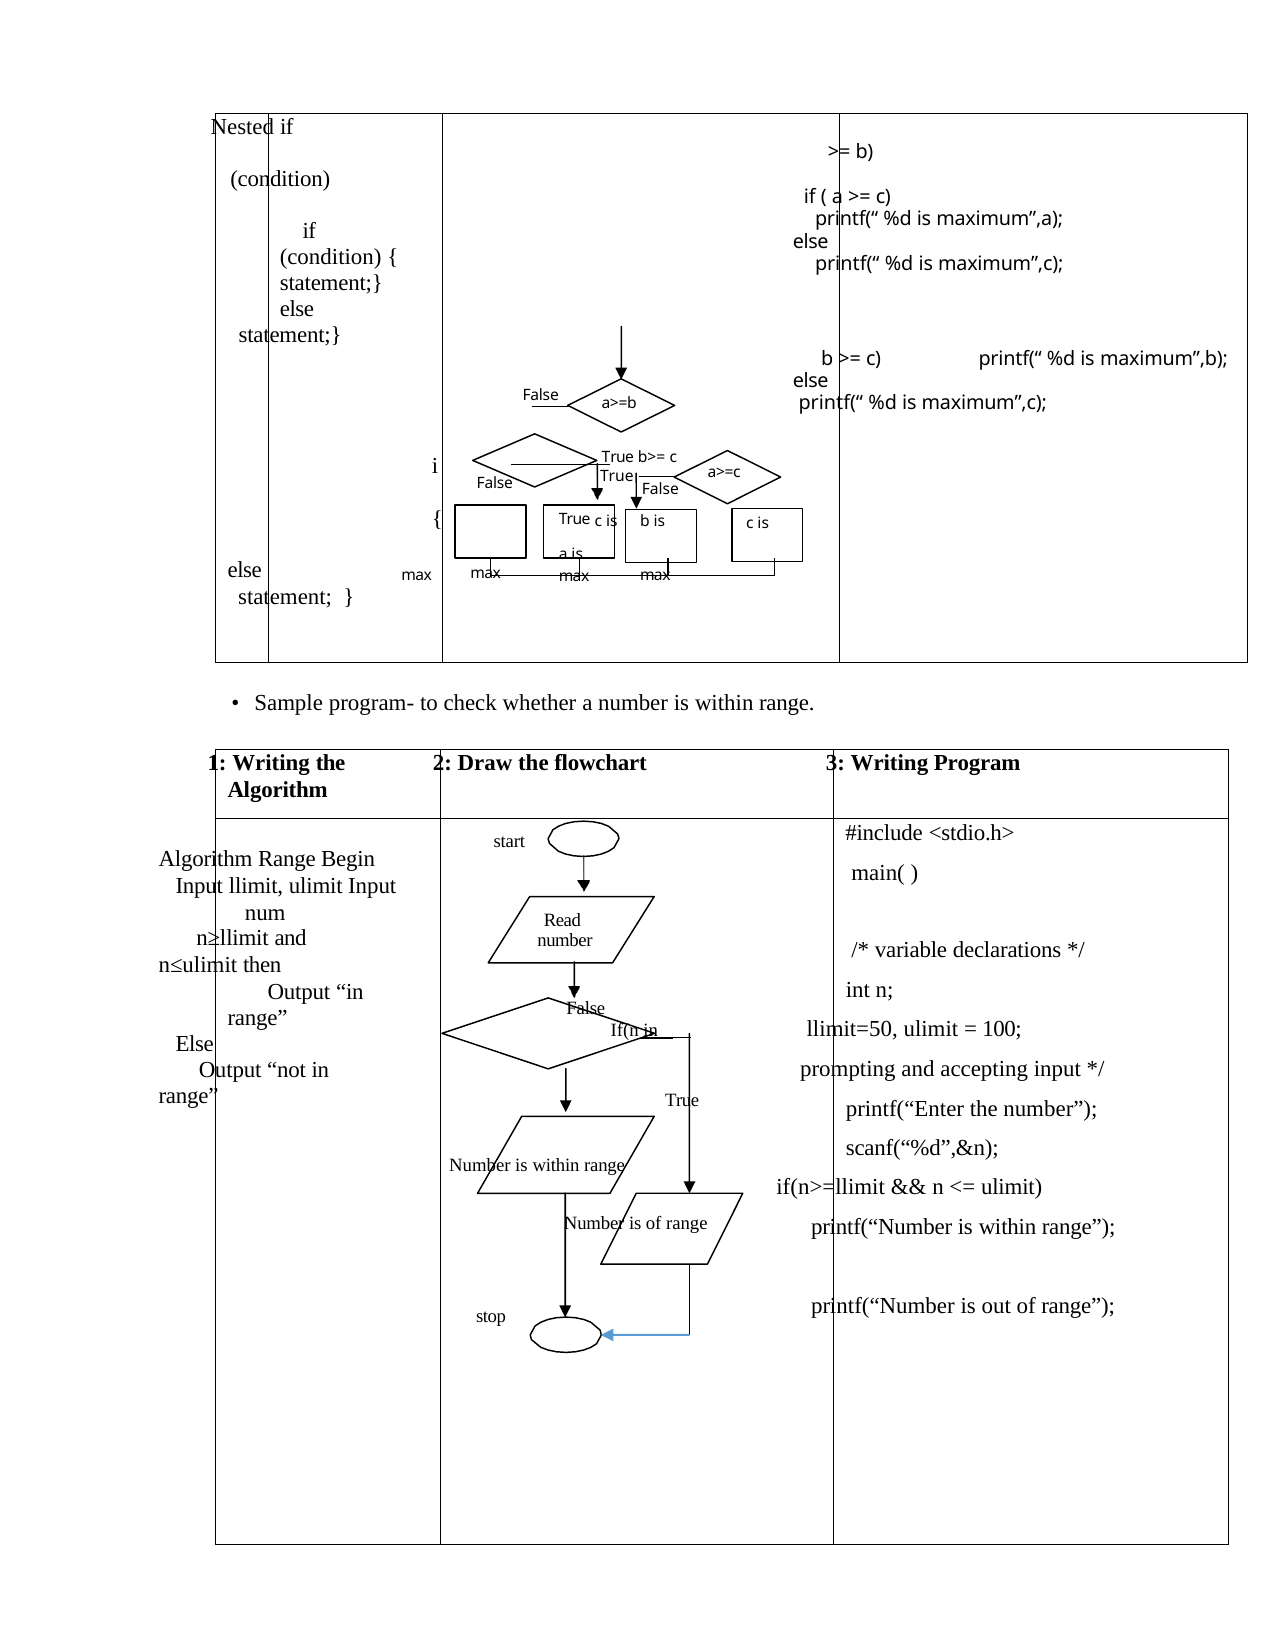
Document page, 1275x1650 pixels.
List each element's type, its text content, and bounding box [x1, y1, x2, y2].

table_cell start Read number False If(n in range) True Number is within range Number is of range stop [441, 819, 833, 1544]
table_cell #include <stdio.h> main( ) { /* variable declarations */ int n; int llimit=50, ulimit = 100; /* prompting and accepting input */ printf(“Enter the number”); scanf(“%d”,&n); if(n>=llimit && n <= ulimit) printf(“Number is within range”); else printf(“Number is out of range”); } [834, 819, 1228, 1544]
table_header False a>=b True b>= c False True False a>=c True c is b is c is a is max max max max [443, 114, 839, 662]
table_header Step 3: Writing Program [834, 750, 1228, 818]
table_cell Algorithm Range Begin Input llimit, ulimit Input num If n≥llimit and n≤ulimit then Output “in range” Else Output “not in range” End [216, 819, 440, 1544]
list Sample program- to check whether a number is within range. [231, 689, 1275, 716]
table_header Step 1: Writing the Algorithm [216, 750, 440, 818]
table_header Step 2: Draw the flowchart [441, 750, 833, 818]
table_header Nested if if (condition) { if (condition) { statement;} else { statement;} } else { if (condition) { statement; } else { statement; } } [269, 114, 442, 662]
table_header If ( a >= b) { if ( a >= c) printf(“ %d is maximum”,a); else printf(“ %d is maximum”,c); } else { if ( b >= c) printf(“ %d is maximum”,b); else printf(“ %d is maximum”,c); } [840, 114, 1247, 662]
table_header 3. [216, 114, 268, 662]
